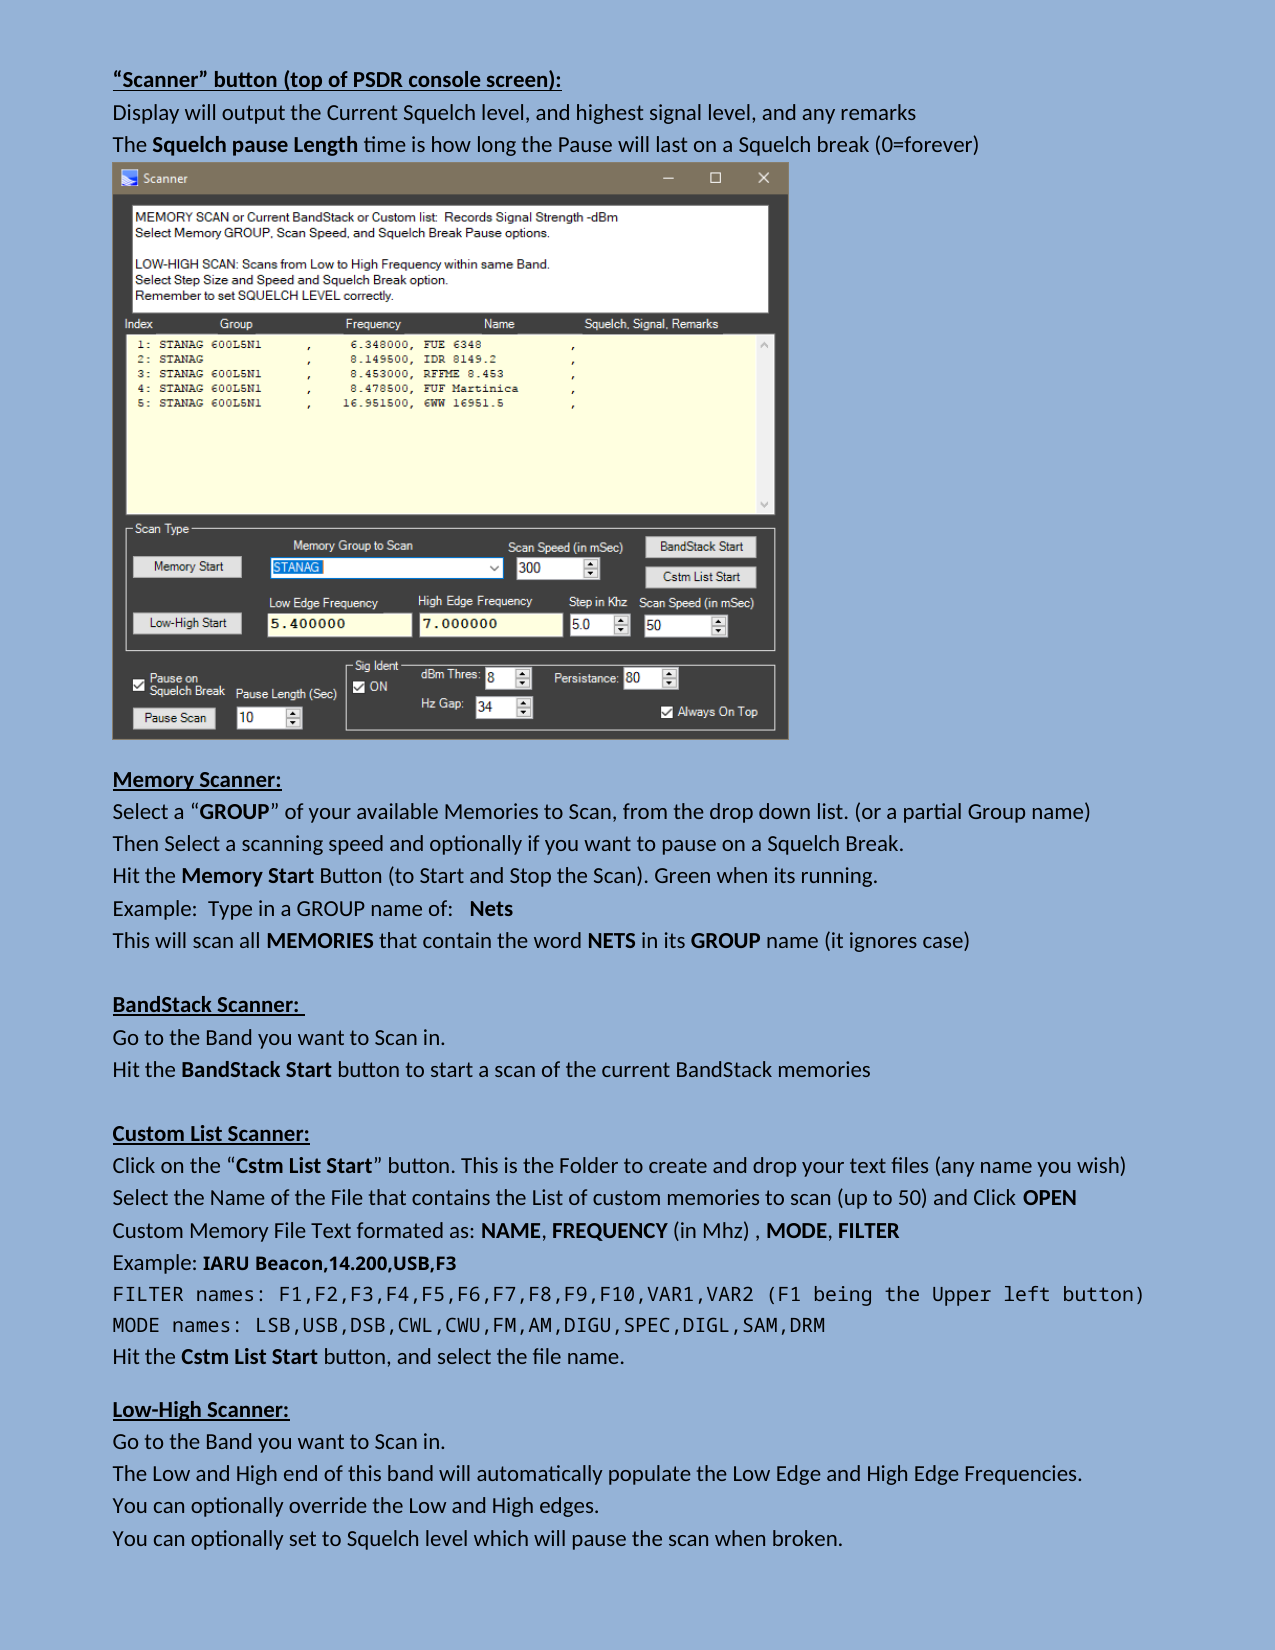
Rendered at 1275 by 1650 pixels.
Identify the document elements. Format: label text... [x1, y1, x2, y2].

picture [112, 162, 789, 740]
text Memory Scanner: Select a “GROUP” of your available Memories to Scan, from the drop down list. (or a partial Group name) Then Select a scanning speed and optionally if you want to pause on a Squelch Break. Hit the Memory Start Button (to Start and Stop the Scan). Green when its running. Example: Type in a GROUP name of: Nets This will scan all MEMORIES that contain the word NETS in its GROUP name (it ignores case) BandStack Scanner: Go to the Band you want to Scan in. Hit the BandStack Start button to start a scan of the current BandStack memories Custom List Scanner: Click on the “Cstm List Start” button. This is the Folder to create and drop your text files (any name you wish) Select the Name of the File that contains the List of custom memories to scan (up to 50) and Click OPEN Custom Memory File Text formated as: NAME, FREQUENCY (in Mhz) , MODE, FILTER Example: IARU Beacon,14.200,USB,F3 FILTER names: F1,F2,F3,F4,F5,F6,F7,F8,F9,F10,VAR1,VAR2 (F1 being the Upper left button) MODE names: LSB,USB,DSB,CWL,CWU,FM,AM,DIGU,SPEC,DIGL,SAM,DRM Hit the Cstm List Start button, and select the file name. [112, 765, 1162, 1370]
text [112, 1395, 1162, 1552]
